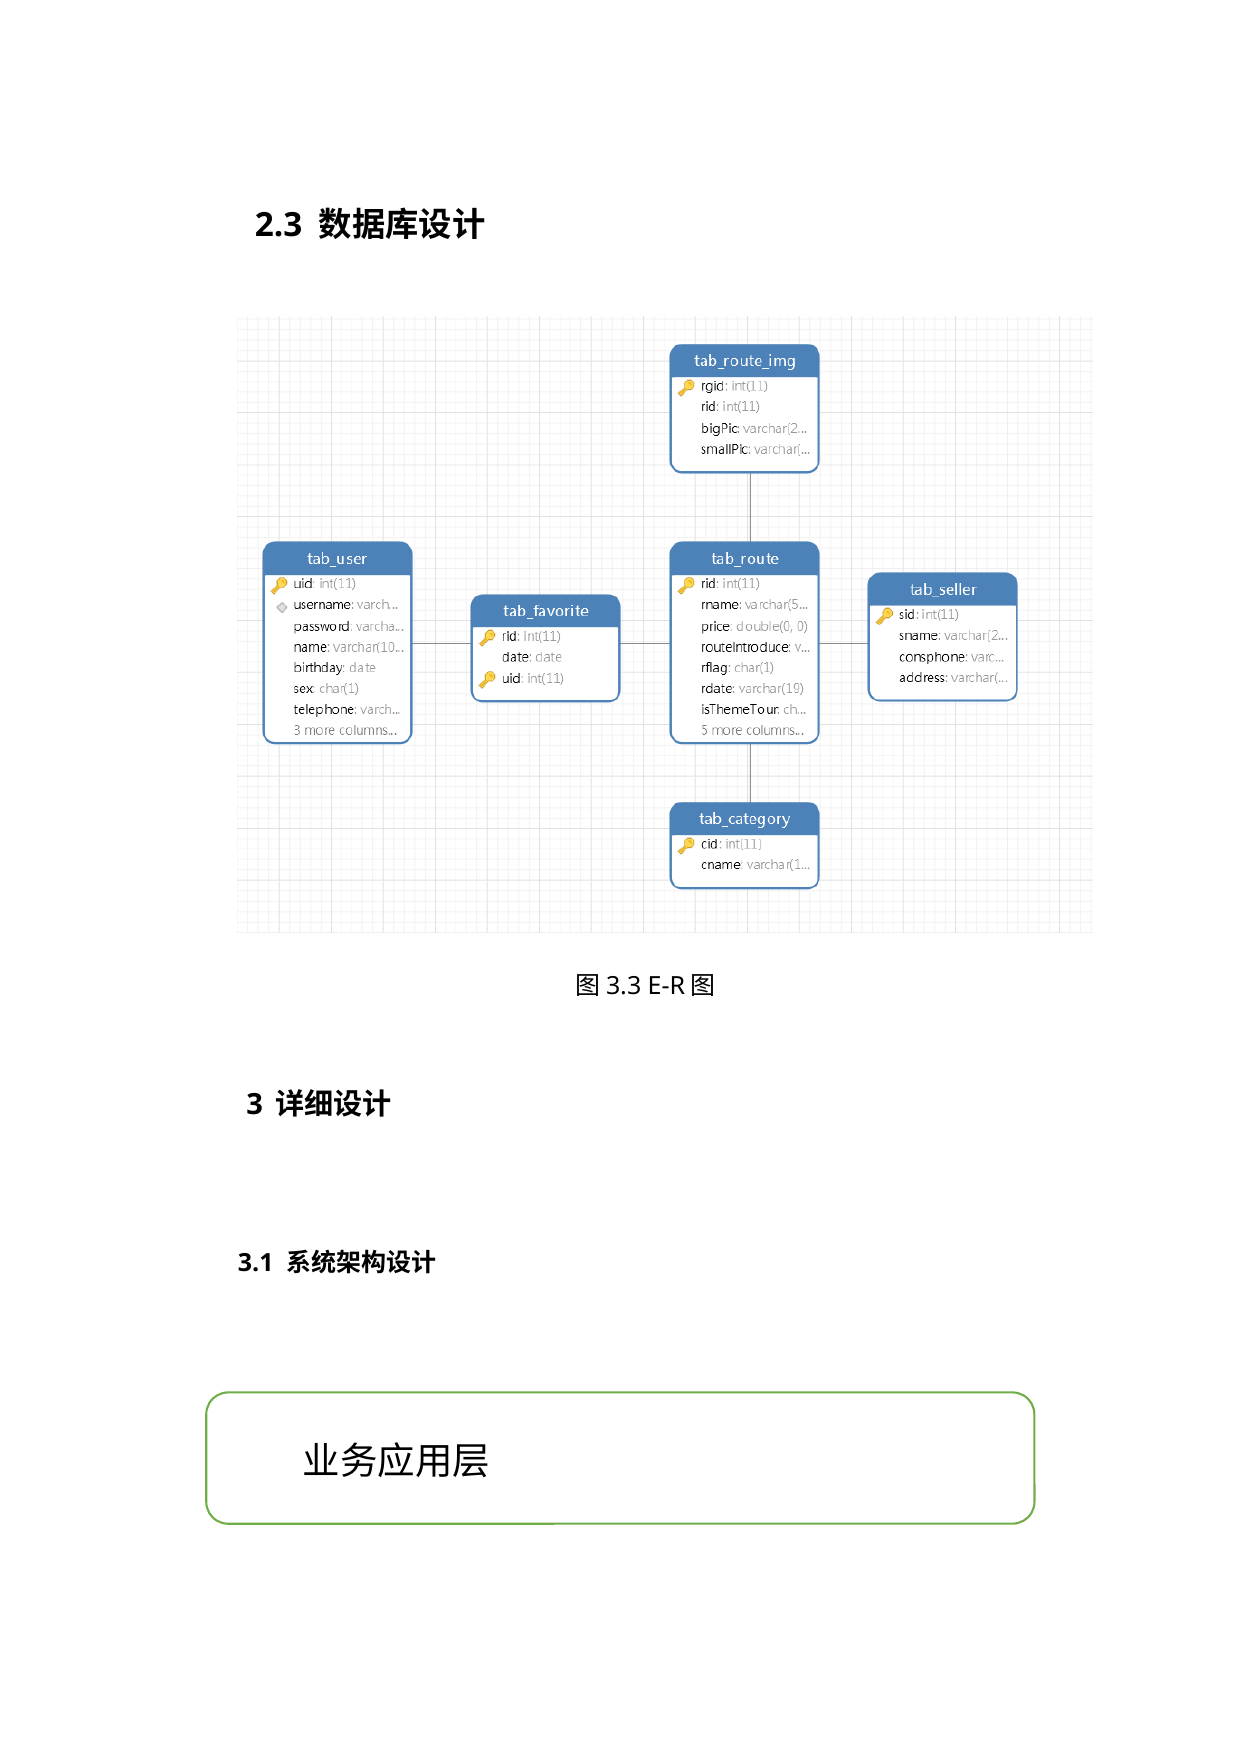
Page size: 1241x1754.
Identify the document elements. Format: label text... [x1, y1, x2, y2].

subtitle 详细设计 [187, 1069, 1053, 1134]
subtitle 数据库设计 [187, 189, 1053, 254]
picture [237, 316, 1093, 933]
subtitle 3.1 系统架构设计 [187, 1228, 1053, 1293]
text 图 3.3 E-R图 [187, 951, 1053, 1016]
